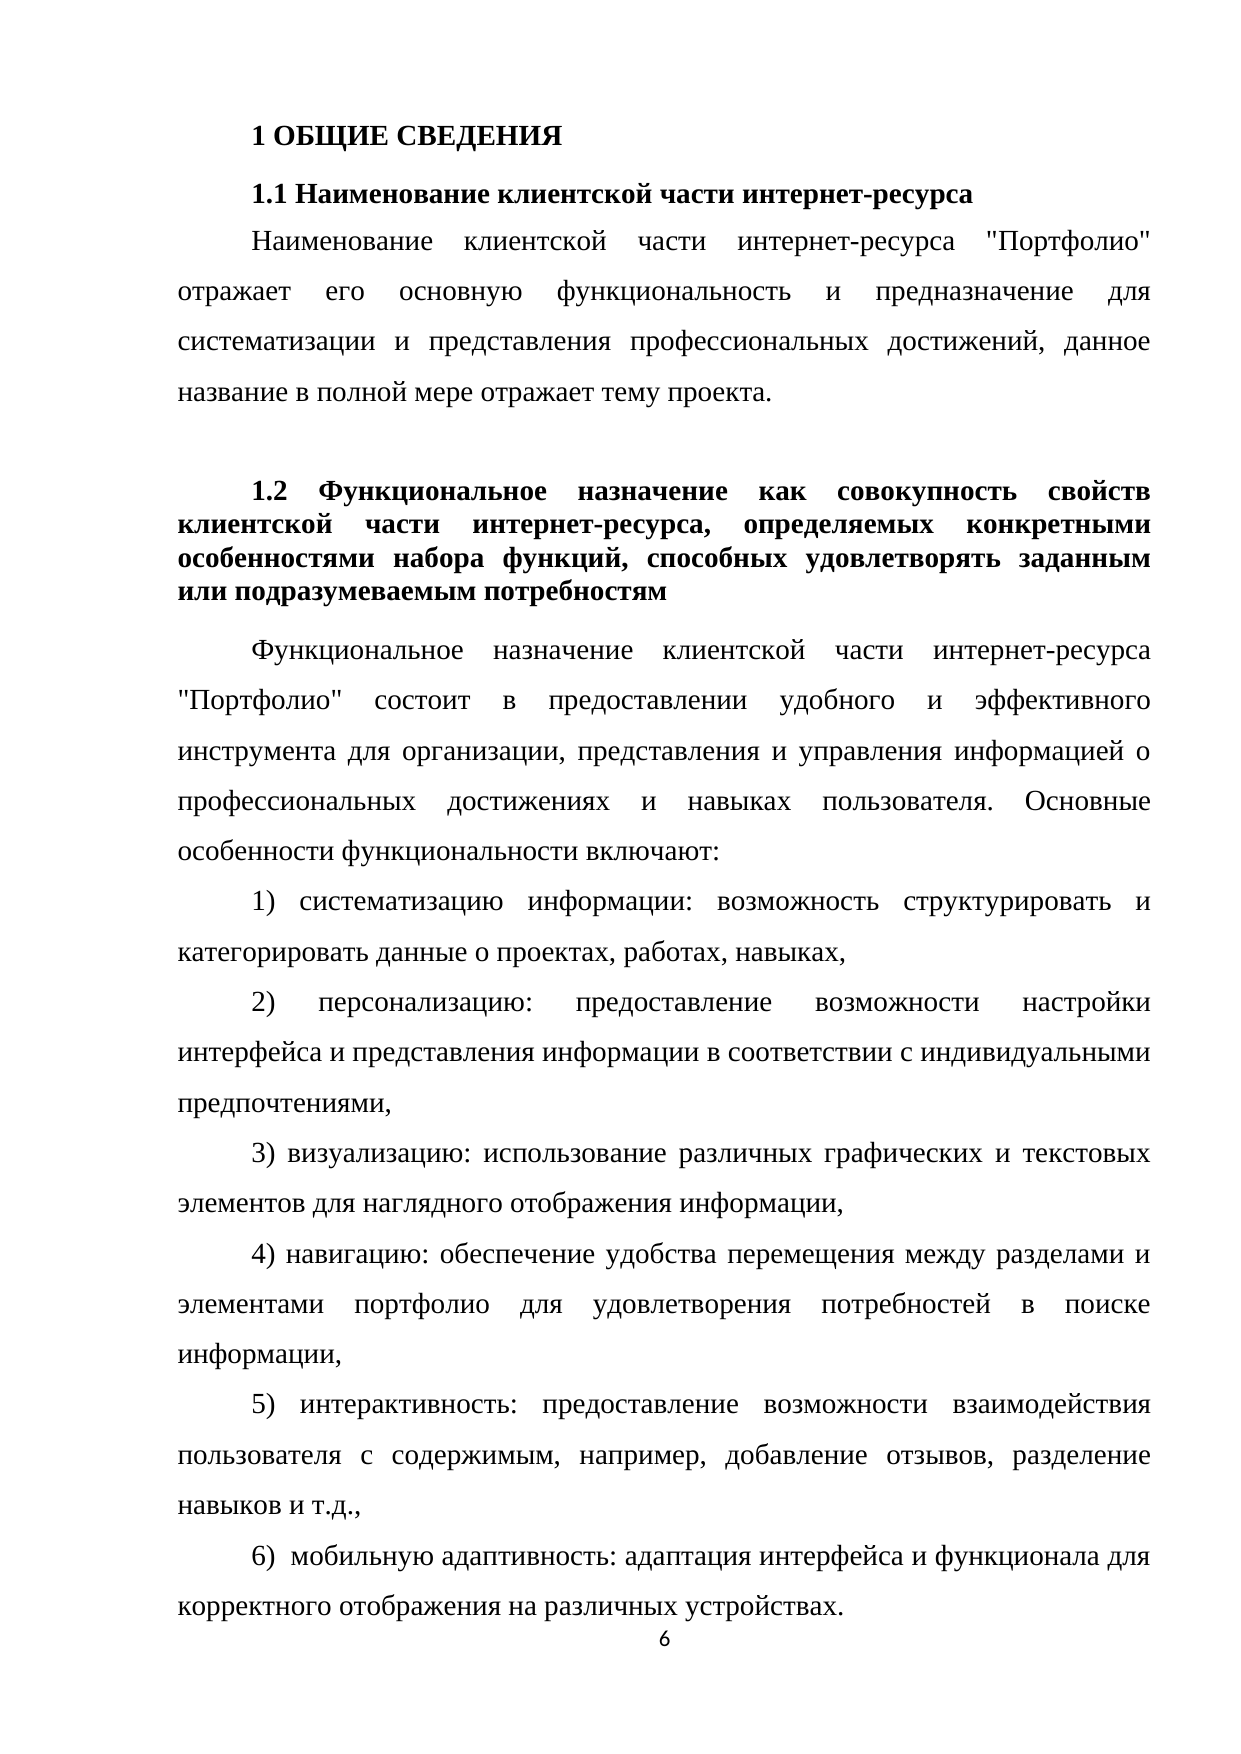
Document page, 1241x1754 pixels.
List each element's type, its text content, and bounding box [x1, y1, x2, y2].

text 5) интерактивность: предоставление возможности взаимодействия пользователя с содержимым, например, добавление отзывов, разделение навыков и т.д., [177, 1387, 1152, 1521]
text 1) систематизацию информации: возможность структурировать и категорировать данные о проектах, работах, навыках, [177, 883, 1152, 967]
text 2) персонализацию: предоставление возможности настройки интерфейса и представления информации в соответствии с индивидуальными предпочтениями, [177, 984, 1152, 1118]
text Наименование клиентской части интернет-ресурса "Портфолио" отражает его основную функциональность и предназначение для систематизации и представления профессиональных достижений, данное название в полной мере отражает тему проекта. [177, 223, 1152, 407]
subtitle 1.2 Функциональное назначение как совокупность свойств клиентской части интернет-ресурса, определяемых конкретными особенностями набора функций, способных удовлетворять заданным или подразумеваемым потребностям [177, 473, 1152, 607]
text Функциональное назначение клиентской части интернет-ресурса "Портфолио" состоит в предоставлении удобного и эффективного инструмента для организации, представления и управления информацией о профессиональных достижениях и навыках пользователя. Основные особенности функциональности включают: [177, 632, 1152, 867]
text 4) навигацию: обеспечение удобства перемещения между разделами и элементами портфолио для удовлетворения потребностей в поиске информации, [177, 1236, 1152, 1370]
text 6) мобильную адаптивность: адаптация интерфейса и функционала для корректного отображения на различных устройствах. [177, 1538, 1152, 1621]
subtitle 1 ОБЩИЕ СВЕДЕНИЯ [177, 118, 1152, 152]
subtitle 1.1 Наименование клиентской части интернет-ресурса [177, 177, 1152, 210]
text 3) визуализацию: использование различных графических и текстовых элементов для наглядного отображения информации, [177, 1135, 1152, 1219]
